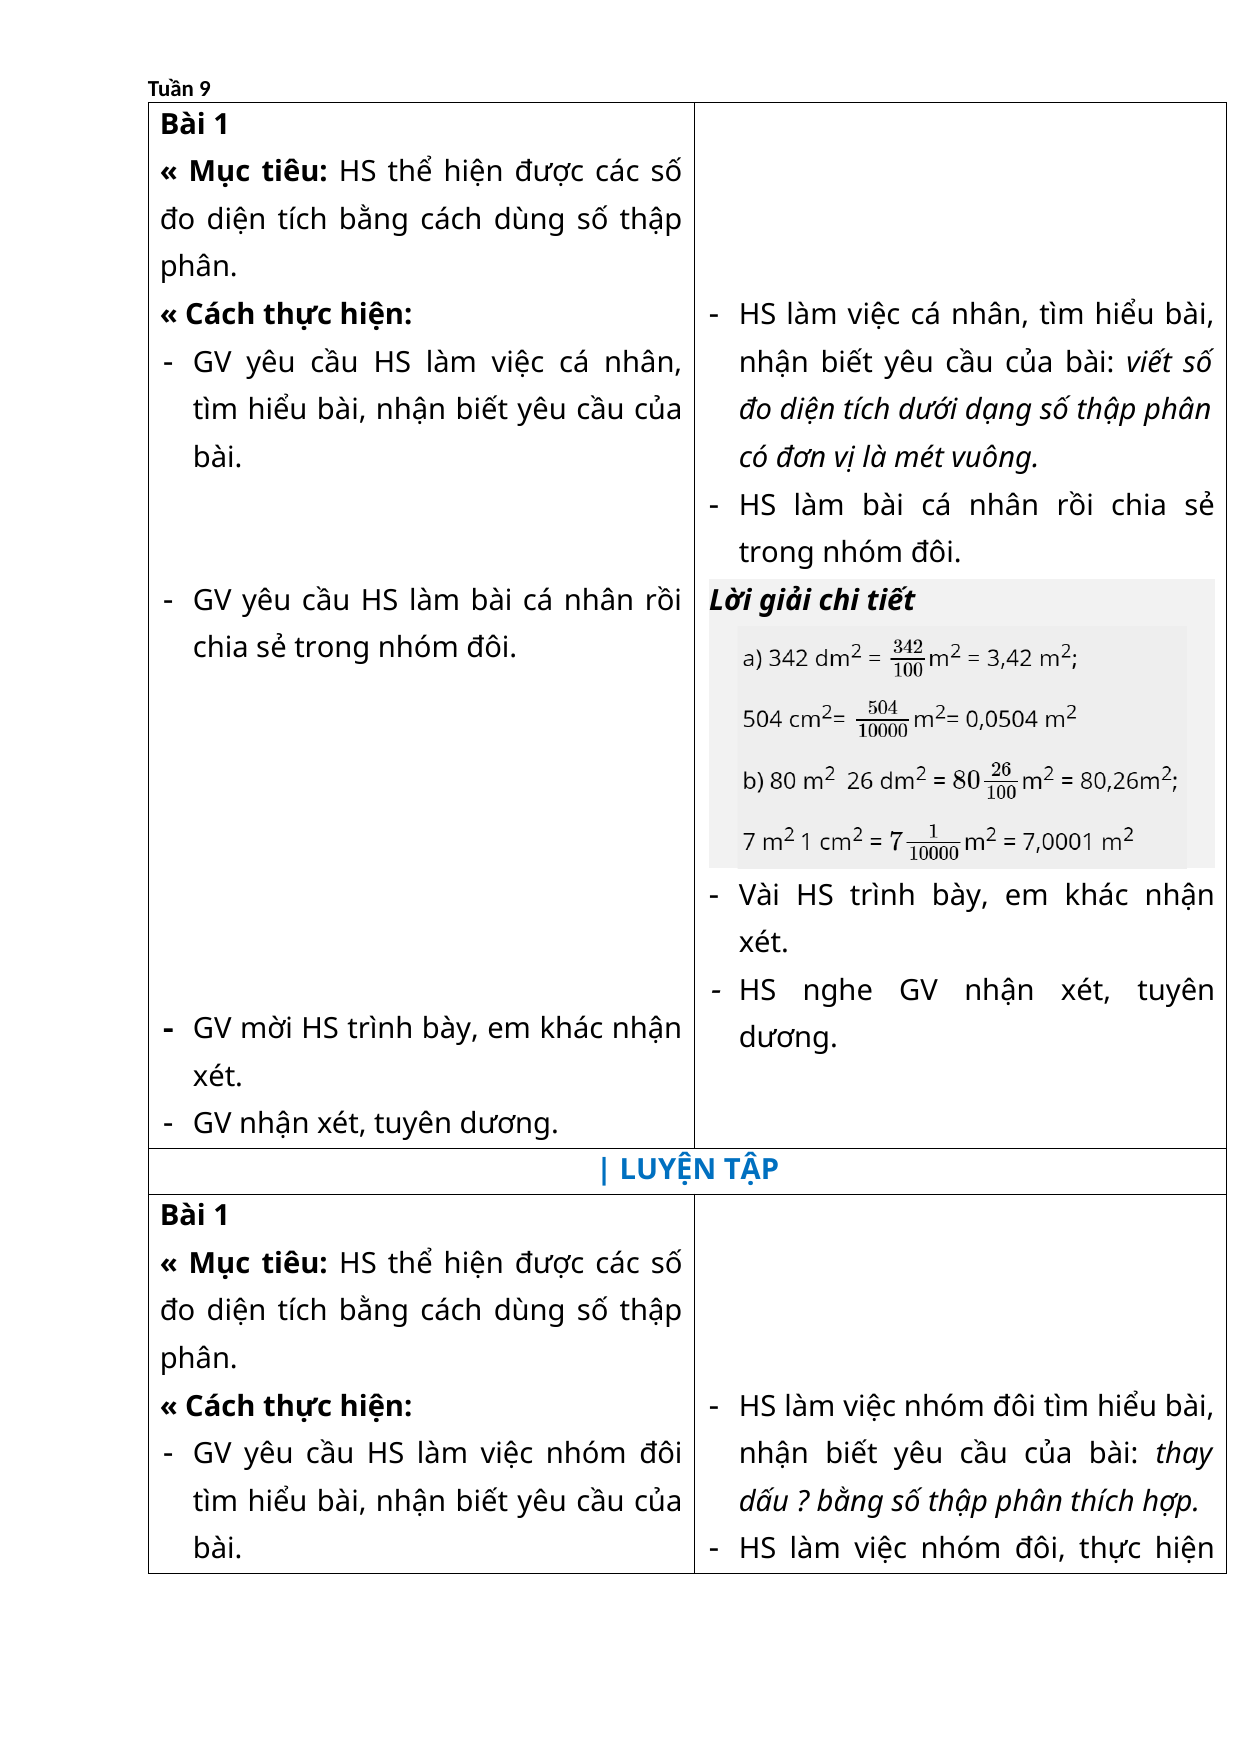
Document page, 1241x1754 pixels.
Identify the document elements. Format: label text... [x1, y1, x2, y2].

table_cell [149, 1195, 694, 1573]
table_cell Bài 1 « Mục tiêu: HS thể hiện được các số đo diện tích bằng cách dùng số thập phân. « Cách thực hiện: GV yêu cầu HS làm việc cá nhân, tìm hiểu bài, nhận biết yêu cầu của bài. GV yêu cầu HS làm bài cá nhân rồi chia sẻ trong nhóm đôi. GV mời HS trình bày, em khác nhận xét. GV nhận xét, tuyên dương. [149, 103, 694, 1147]
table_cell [695, 1195, 1226, 1573]
table_cell | LUYỆN TẬP [149, 1149, 1226, 1193]
table_cell HS làm việc cá nhân, tìm hiểu bài, nhận biết yêu cầu của bài: viết số đo diện tích dưới dạng số thập phân có đơn vị là mét vuông. HS làm bài cá nhân rồi chia sẻ trong nhóm đôi. Lời giải chi tiết Vài HS trình bày, em khác nhận xét. HS nghe GV nhận xét, tuyên dương. [695, 103, 1226, 1147]
